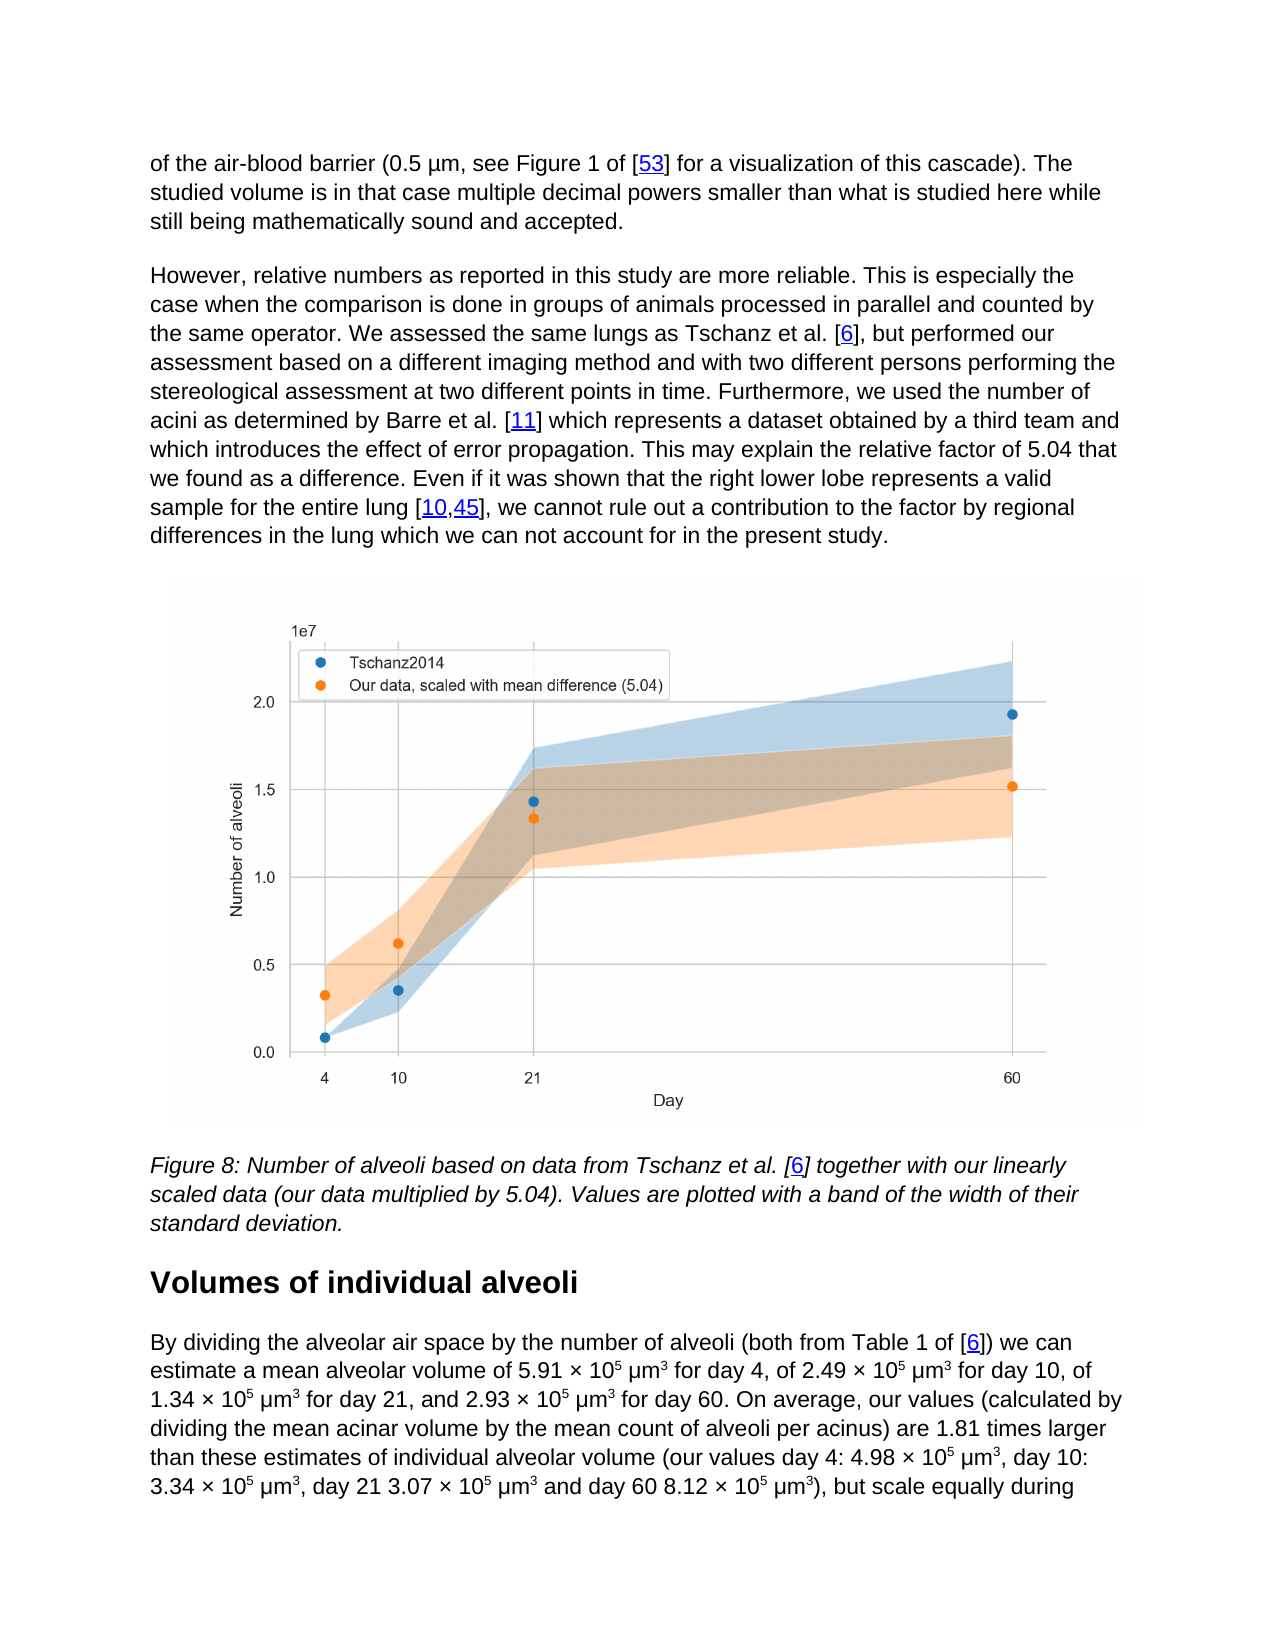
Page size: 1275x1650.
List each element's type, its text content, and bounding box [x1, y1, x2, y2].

text Figure 8: Number of alveoli based on data from Tschanz et al. [6] together with our linearly scaled data (our data multiplied by 5.04). Values are plotted with a band of the width of their standard deviation. [150, 1152, 1125, 1236]
text However, relative numbers as reported in this study are more reliable. This is especially the case when the comparison is done in groups of animals processed in parallel and counted by the same operator. We assessed the same lungs as Tschanz et al. [6], but performed our assessment based on a different imaging method and with two different persons performing the stereological assessment at two different points in time. Furthermore, we used the number of acini as determined by Barre et al. [11] which represents a dataset obtained by a third team and which introduces the effect of error propagation. This may explain the relative factor of 5.04 that we found as a difference. Even if it was shown that the right lower lobe represents a valid sample for the entire lung [10,45], we cannot rule out a contribution to the factor by regional differences in the lung which we can not account for in the present study. [150, 262, 1125, 549]
subtitle Volumes of individual alveoli [150, 1264, 1125, 1300]
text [150, 1328, 1125, 1500]
picture [168, 576, 1144, 1125]
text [150, 150, 1125, 234]
